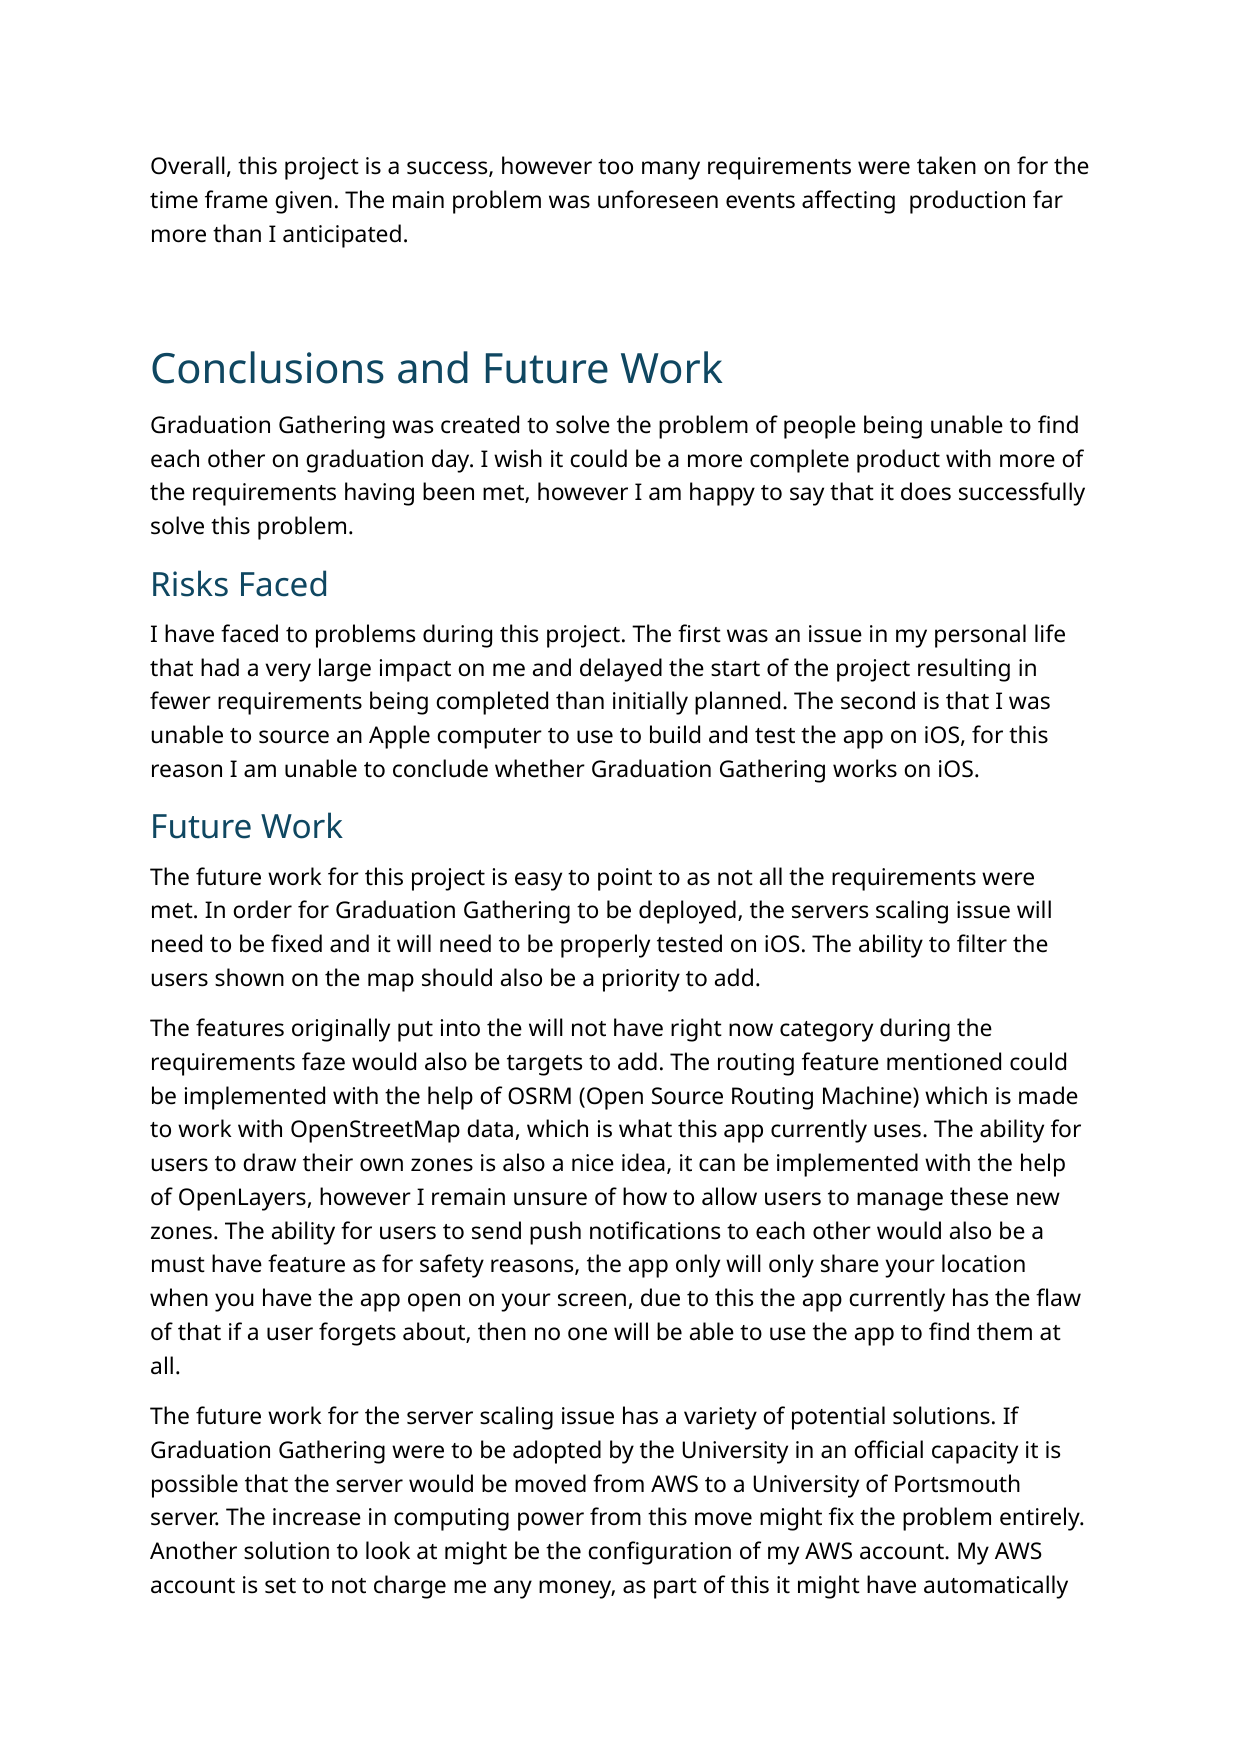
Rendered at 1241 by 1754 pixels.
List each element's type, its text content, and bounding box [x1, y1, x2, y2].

text Graduation Gathering was created to solve the problem of people being unable to find each other on graduation day. I wish it could be a more complete product with more of the requirements having been met, however I am happy to say that it does successfully solve this problem. [150, 409, 1090, 541]
subtitle Future Work [150, 803, 1090, 848]
subtitle Risks Faced [150, 560, 1090, 606]
text The features originally put into the will not have right now category during the requirements faze would also be targets to add. The routing feature mentioned could be implemented with the help of OSRM (Open Source Routing Machine) which is made to work with OpenStreetMap data, which is what this app currently uses. The ability for users to draw their own zones is also a nice idea, it can be implemented with the help of OpenLayers, however I remain unsure of how to allow users to manage these new zones. The ability for users to send push notifications to each other would also be a must have feature as for safety reasons, the app only will only share your location when you have the app open on your screen, due to this the app currently has the flaw of that if a user forgets about, then no one will be able to use the app to find them at all. [150, 1012, 1090, 1381]
subtitle Conclusions and Future Work [150, 339, 1090, 396]
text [150, 1400, 1090, 1600]
text I have faced to problems during this project. The first was an issue in my personal life that had a very large impact on me and delayed the start of the project resulting in fewer requirements being completed than initially planned. The second is that I was unable to source an Apple computer to use to build and test the app on iOS, for this reason I am unable to conclude whether Graduation Gathering works on iOS. [150, 618, 1090, 784]
text The future work for this project is easy to point to as not all the requirements were met. In order for Graduation Gathering to be deployed, the servers scaling issue will need to be fixed and it will need to be properly tested on iOS. The ability to filter the users shown on the map should also be a priority to add. [150, 860, 1090, 993]
text Overall, this project is a success, however too many requirements were taken on for the time frame given. The main problem was unforeseen events affecting production far more than I anticipated. [150, 150, 1090, 249]
